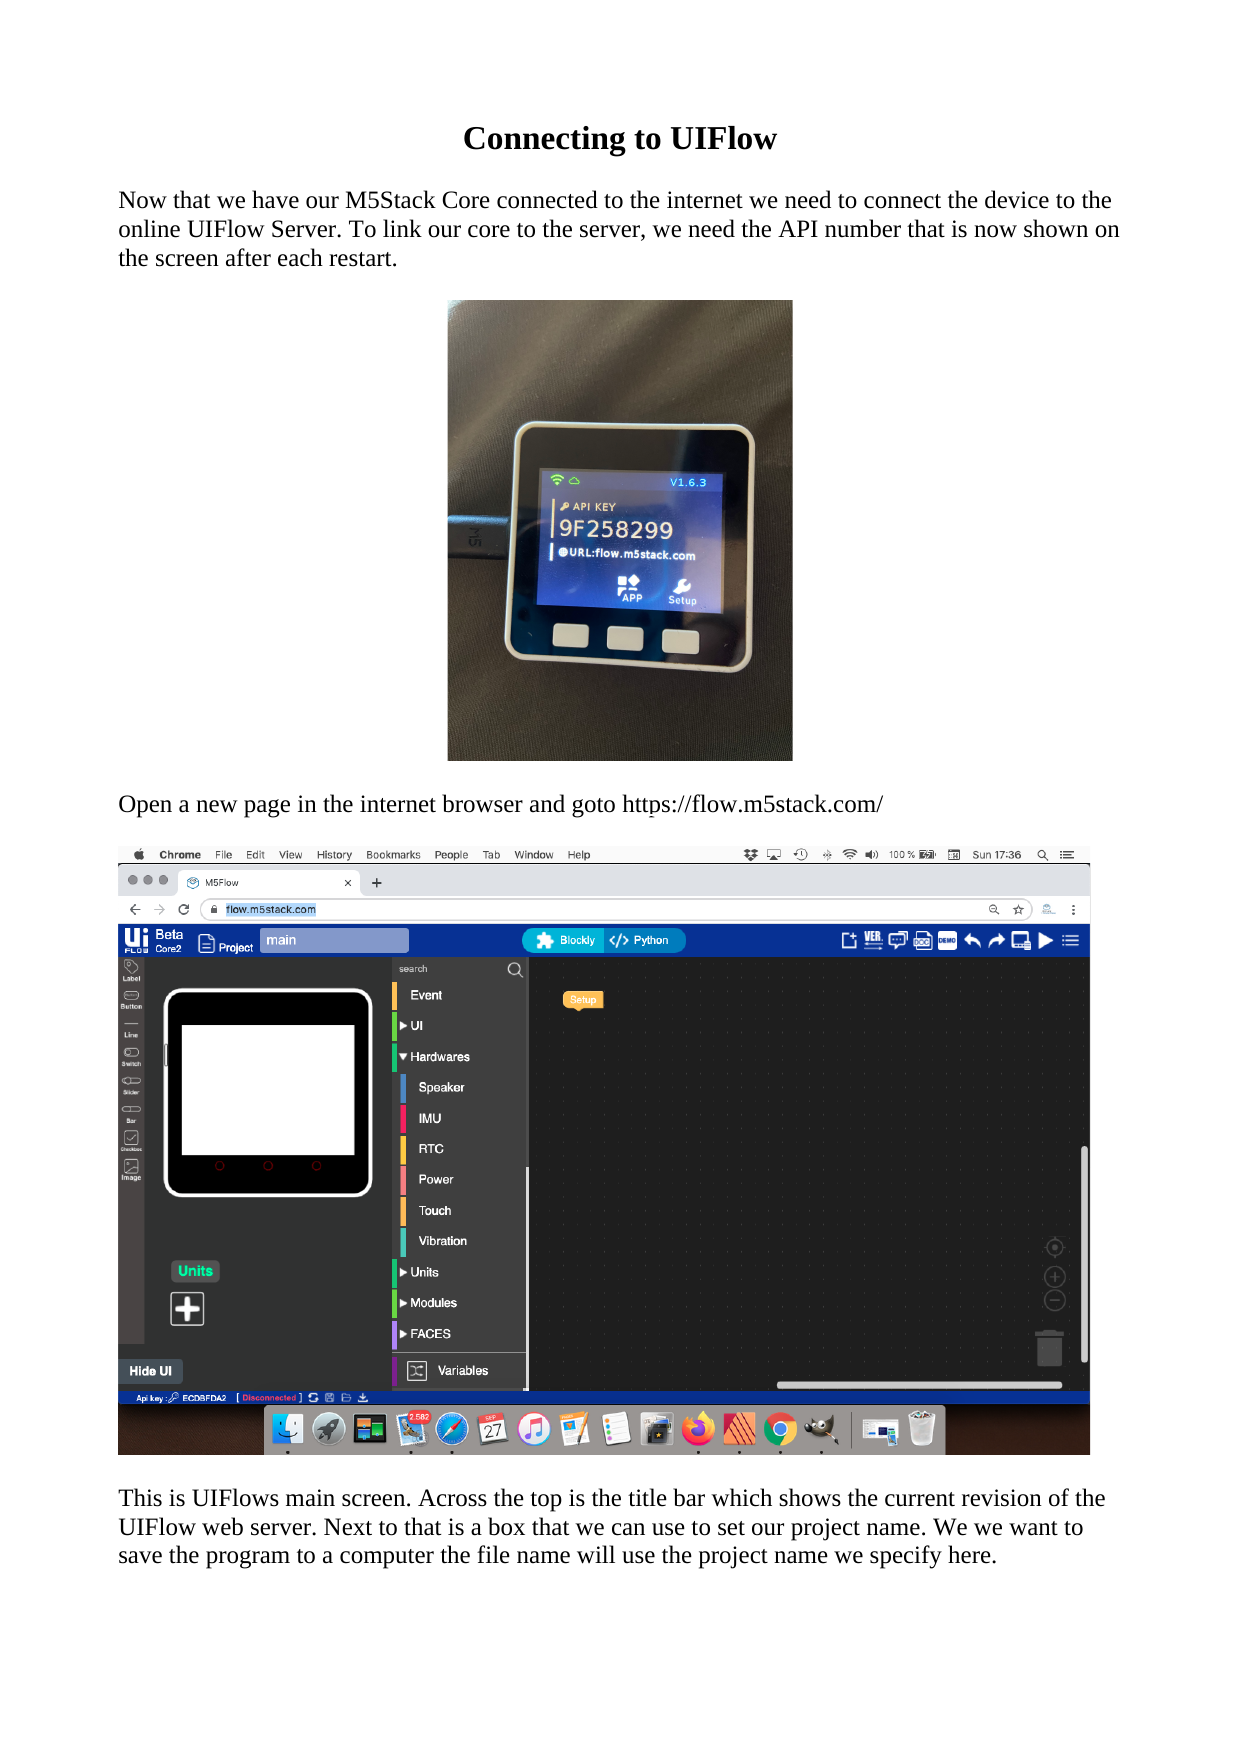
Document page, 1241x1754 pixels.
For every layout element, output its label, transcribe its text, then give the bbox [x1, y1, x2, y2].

text Open a new page in the internet browser and goto https://flow.m5stack.com/ [118, 789, 1122, 818]
text This is UIFlows main screen. Across the top is the title bar which shows the current revision of the UIFlow web server. Next to that is a box that we can use to set our project name. We we want to save the program to a computer the file name will use the project name we specify here. [118, 1483, 1122, 1569]
picture [118, 846, 1091, 1455]
text Now that we have our M5Stack Core connected to the internet we need to connect the device to the online UIFlow Server. To link our core to the server, we need the API number that is now shown on the screen after each restart. [118, 185, 1122, 271]
picture [447, 300, 793, 761]
subtitle Connecting to UIFlow [118, 118, 1122, 156]
